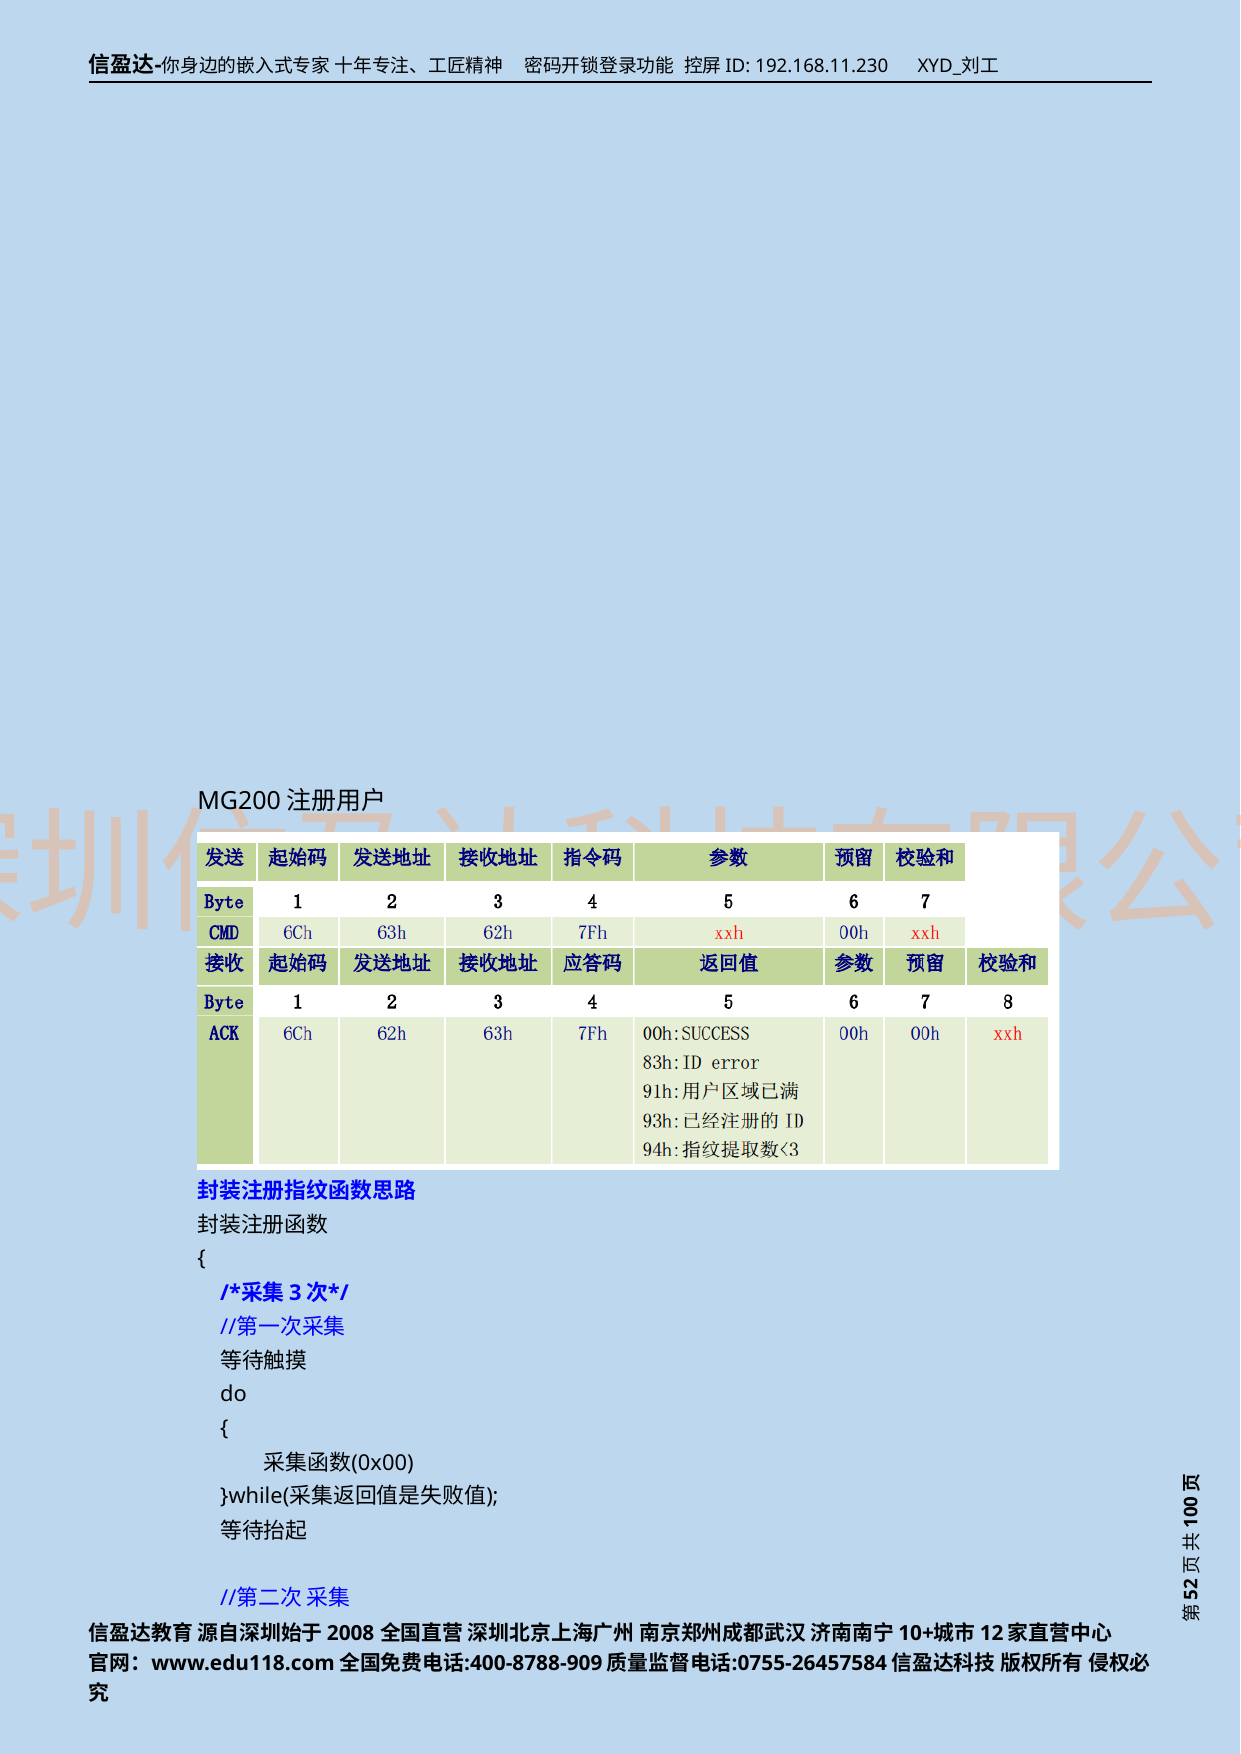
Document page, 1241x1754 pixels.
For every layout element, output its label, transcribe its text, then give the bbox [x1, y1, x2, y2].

picture [197, 832, 1060, 1170]
text do [176, 1376, 1152, 1409]
text 封装注册函数 [176, 1206, 1152, 1240]
text 等待抬起 [176, 1511, 1152, 1545]
text //第一次采集 [176, 1308, 1152, 1342]
text 封装注册指纹函数思路 [176, 1172, 1152, 1206]
text }while(采集返回值是失败值); [176, 1477, 1152, 1511]
text 采集函数(0x00) [176, 1443, 1152, 1477]
text /*采集3次*/ [176, 1274, 1152, 1308]
text MG200注册用户 [176, 764, 1152, 832]
text //第二次 采集 [176, 1579, 1152, 1613]
text { [176, 1240, 1152, 1274]
text { [176, 1409, 1152, 1443]
text 等待触摸 [176, 1342, 1152, 1376]
